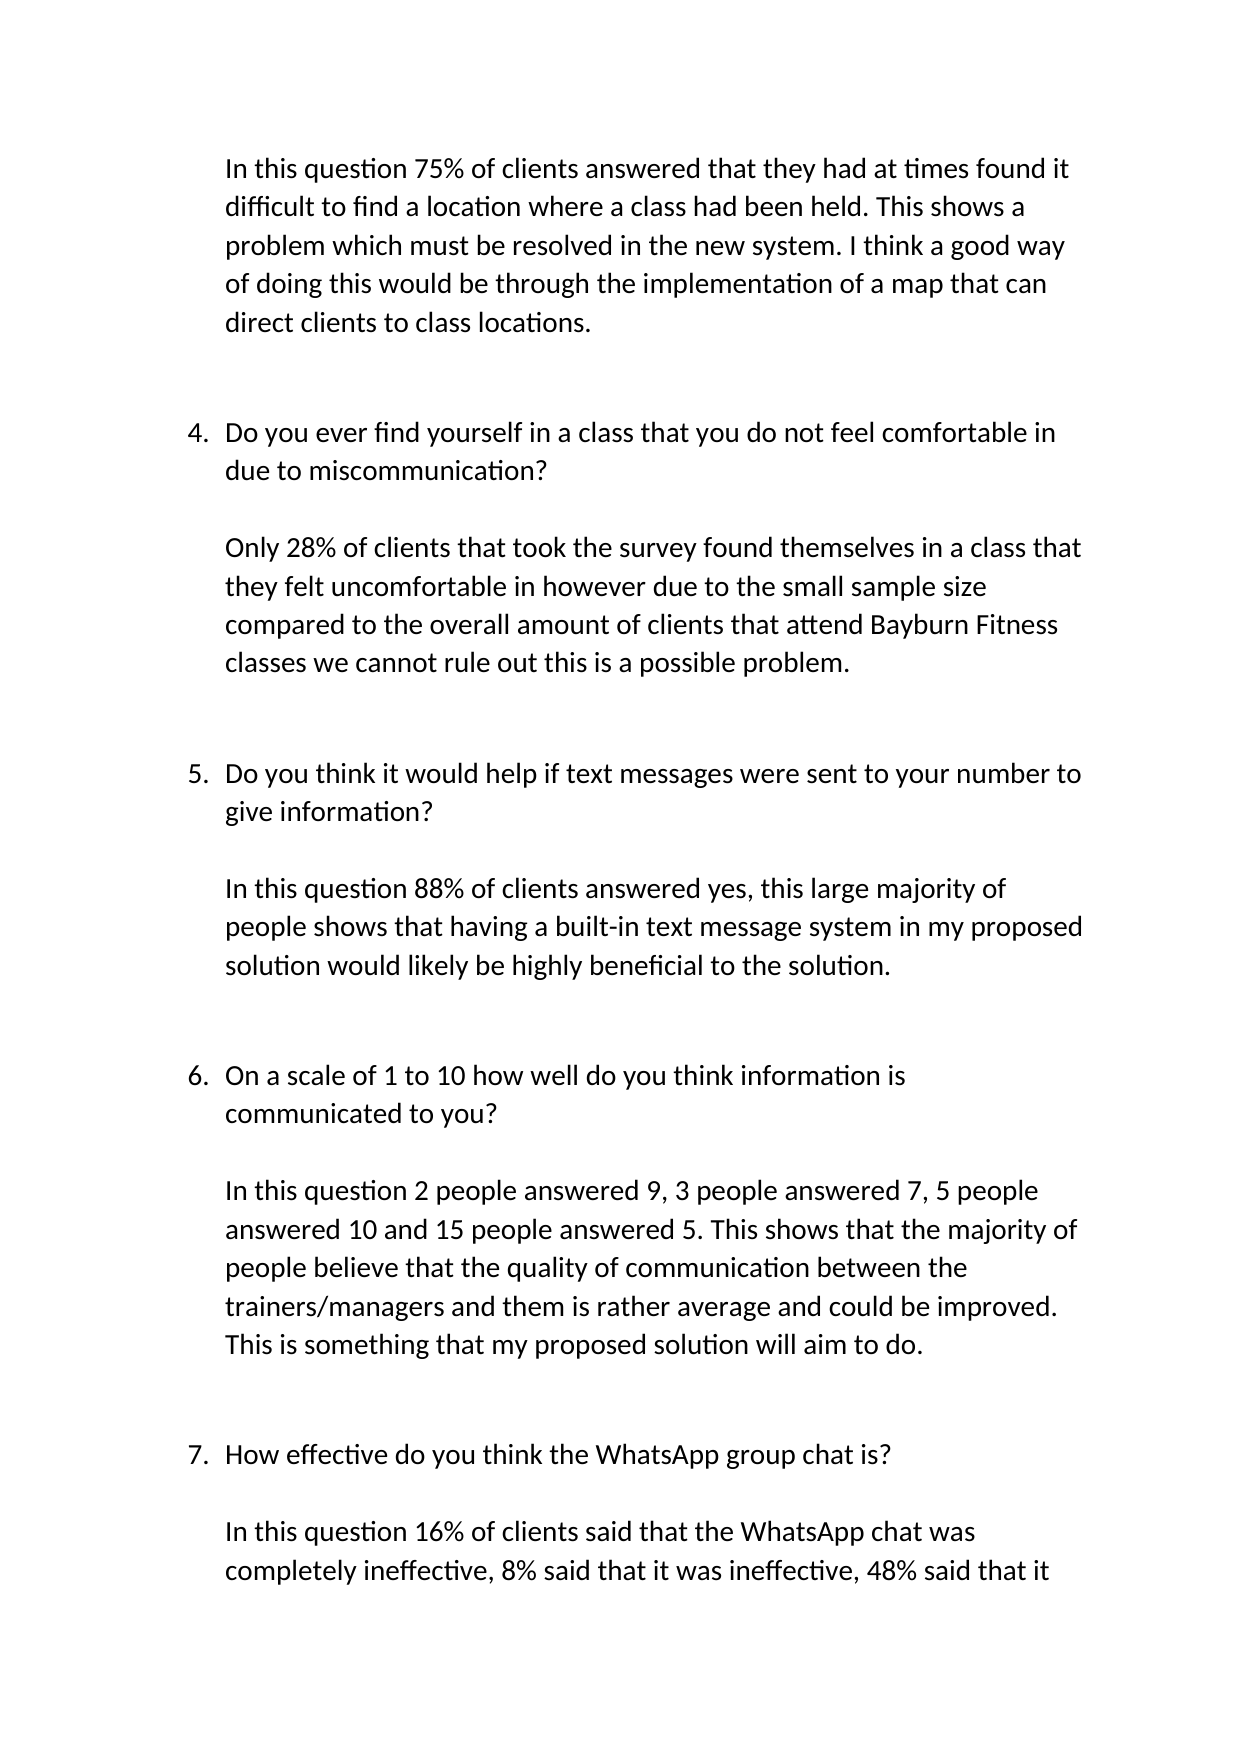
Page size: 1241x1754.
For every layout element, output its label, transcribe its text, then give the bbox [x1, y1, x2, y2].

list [225, 1513, 1090, 1587]
list In this question 88% of clients answered yes, this large majority of people shows that having a built-in text message system in my proposed solution would likely be highly beneficial to the solution. [225, 870, 1090, 983]
list Do you think it would help if text messages were sent to your number to give information? [187, 755, 1090, 829]
list In this question 2 people answered 9, 3 people answered 7, 5 people answered 10 and 15 people answered 5. This shows that the majority of people believe that the quality of communication between the trainers/managers and them is rather average and could be improved. This is something that my proposed solution will aim to do. [225, 1172, 1090, 1362]
list Do you ever find yourself in a class that you do not feel comfortable in due to miscommunication? [187, 414, 1090, 488]
list Only 28% of clients that took the survey found themselves in a class that they felt uncomfortable in however due to the small sample size compared to the overall amount of clients that attend Bayburn Fitness classes we cannot rule out this is a possible problem. [225, 529, 1090, 680]
list On a scale of 1 to 10 how well do you think information is communicated to you? [187, 1057, 1090, 1131]
list In this question 75% of clients answered that they had at times found it difficult to find a location where a class had been held. This shows a problem which must be resolved in the new system. I think a good way of doing this would be through the implementation of a map that can direct clients to class locations. [225, 150, 1090, 339]
list How effective do you think the WhatsApp group chat is? [187, 1436, 1090, 1472]
